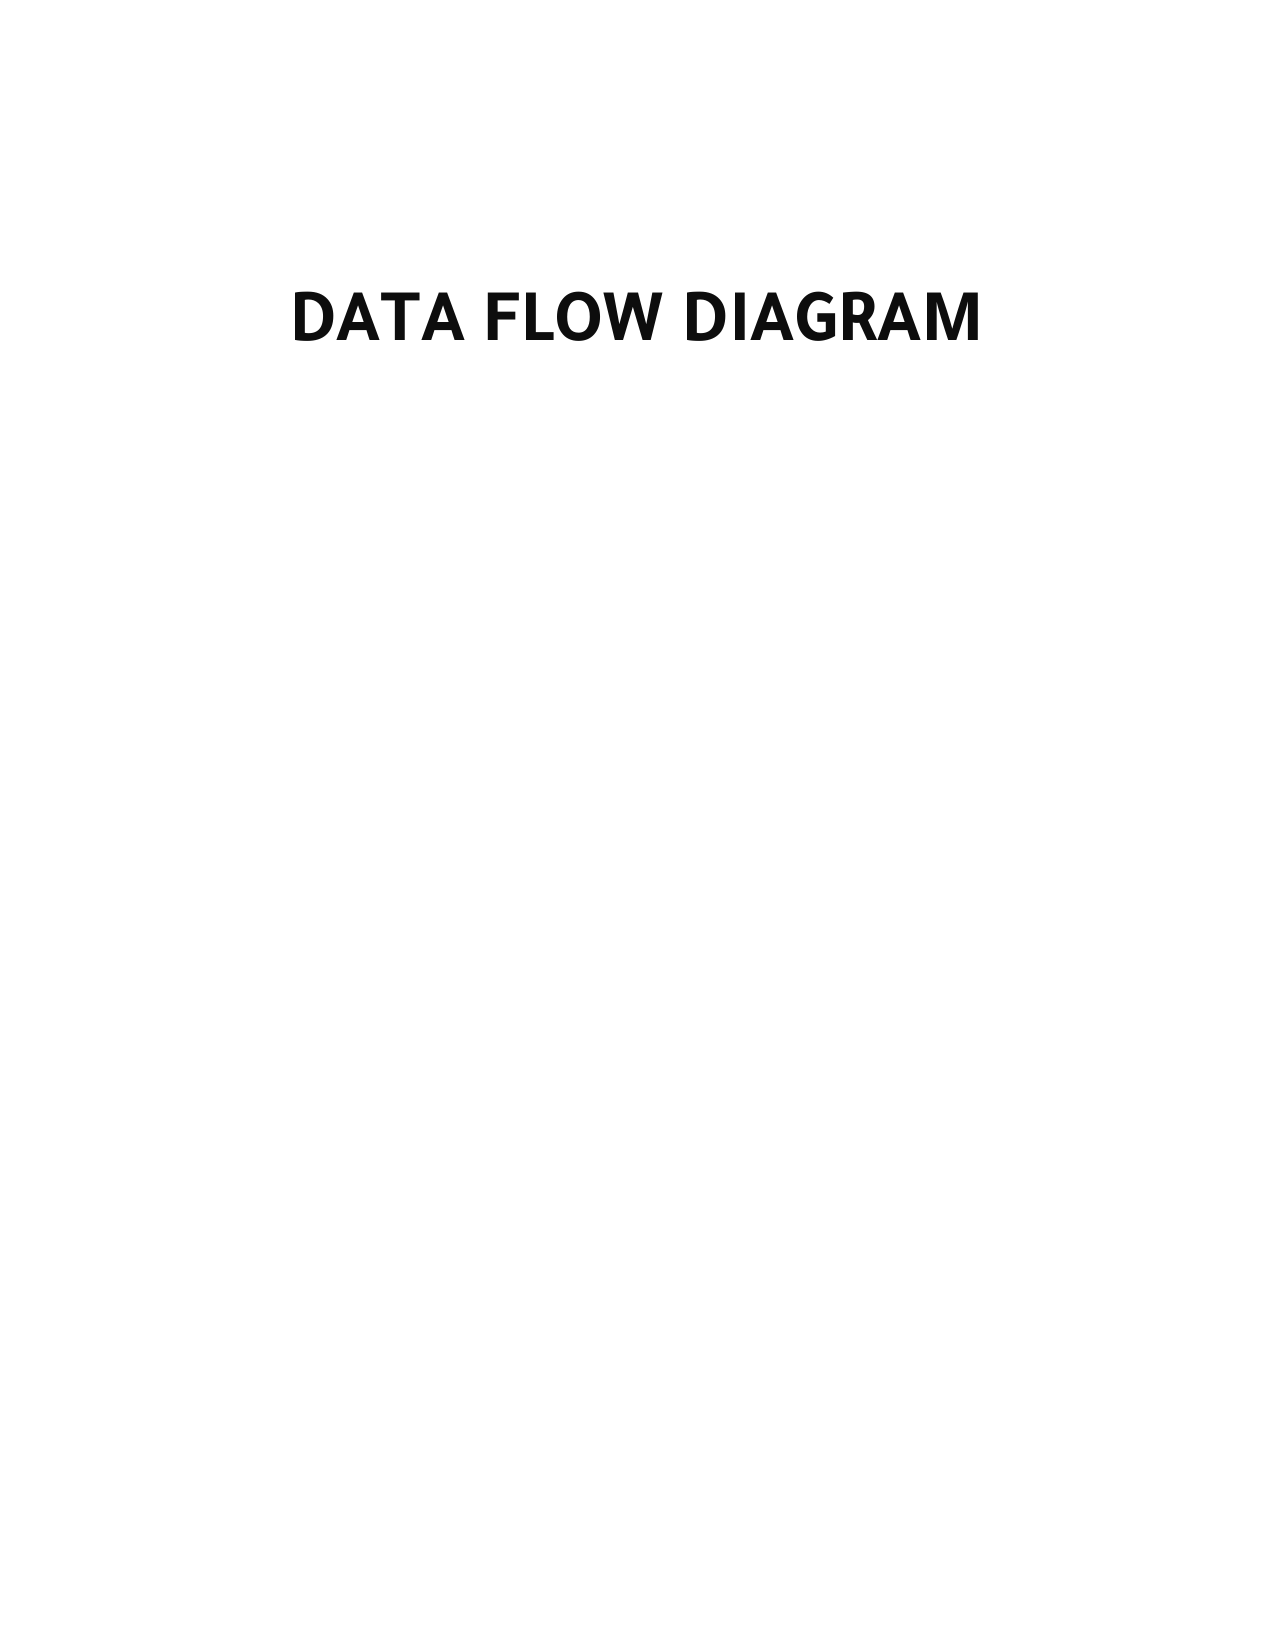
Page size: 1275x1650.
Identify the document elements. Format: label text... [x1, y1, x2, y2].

subtitle DATA FLOW DIAGRAM [148, 275, 1125, 366]
